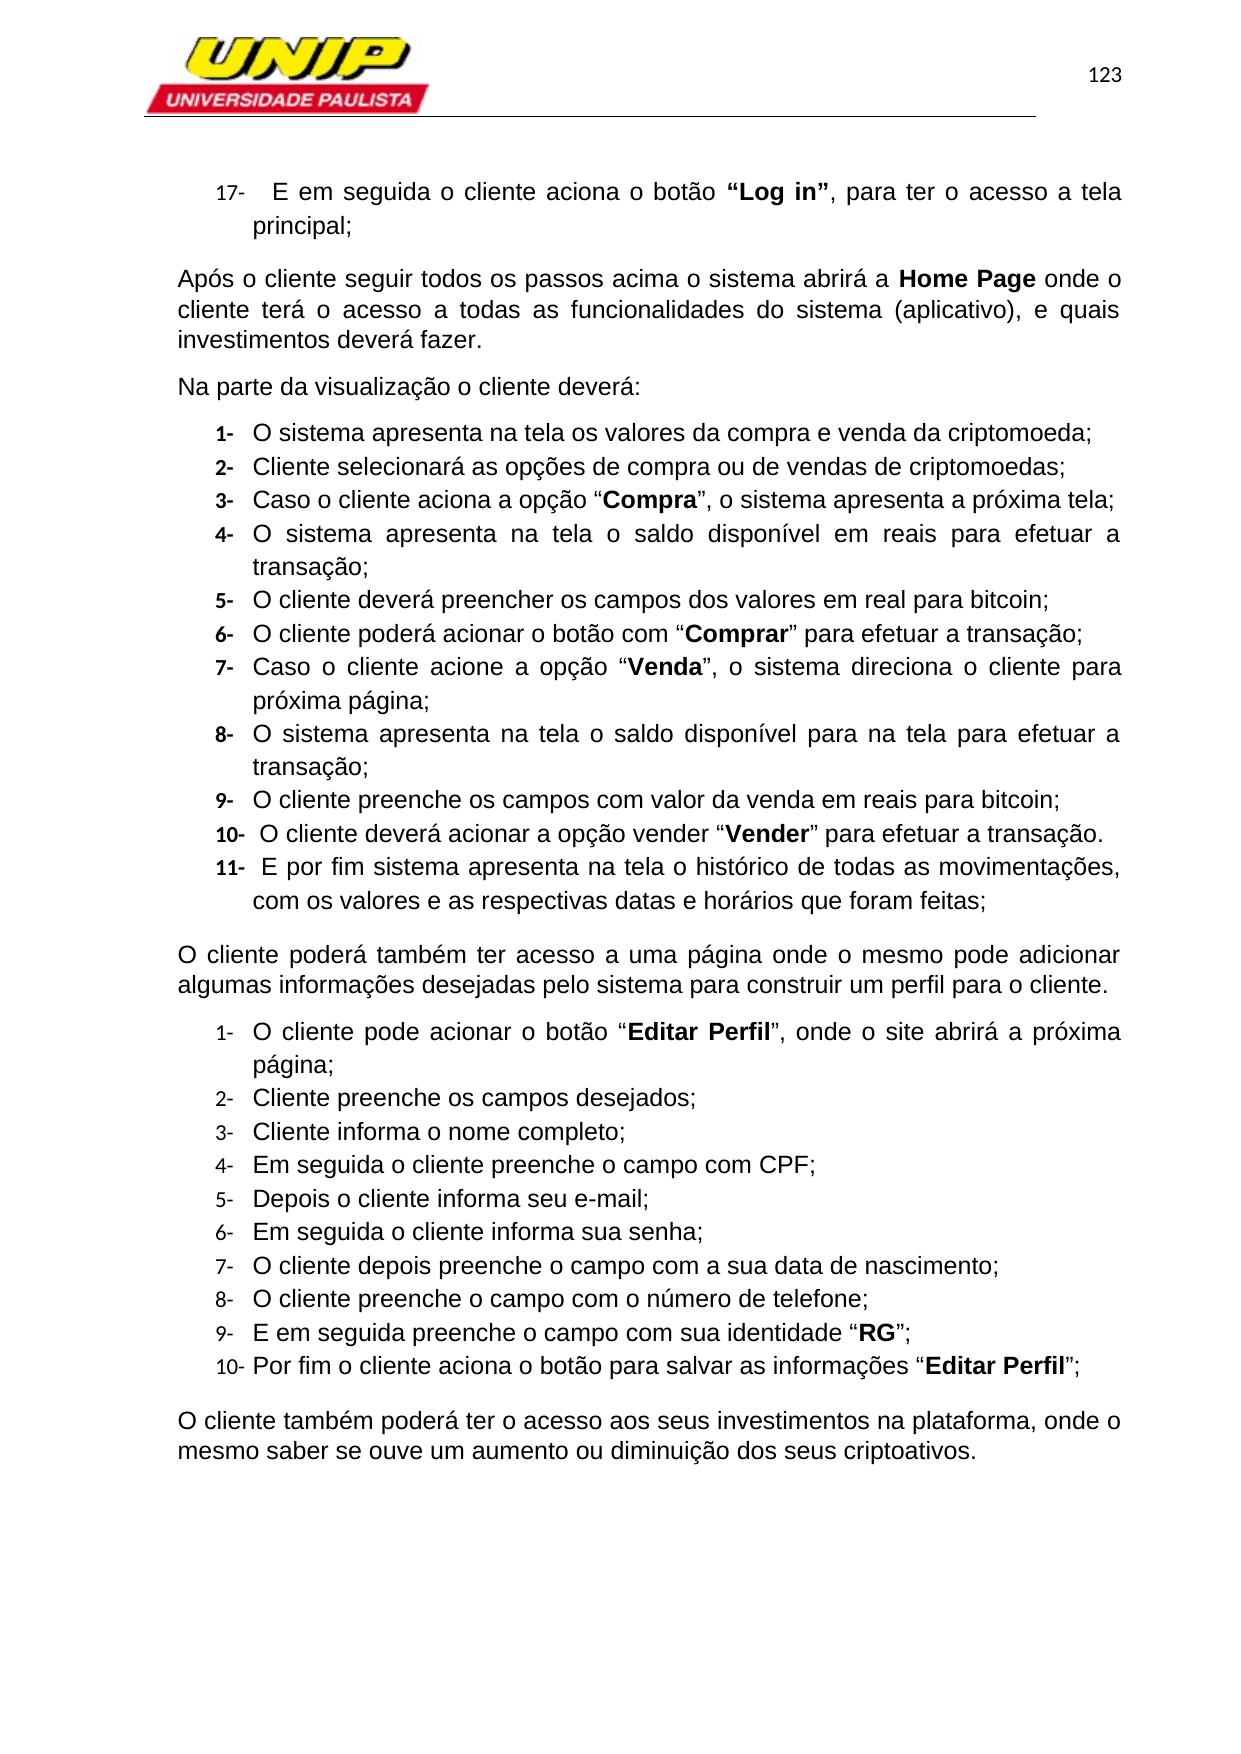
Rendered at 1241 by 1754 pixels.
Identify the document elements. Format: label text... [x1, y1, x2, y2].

list O cliente deverá preencher os campos dos valores em real para bitcoin; [215, 585, 1122, 614]
text Na parte da visualização o cliente deverá: [177, 371, 1122, 400]
list O cliente depois preenche o campo com a sua data de nascimento; [215, 1251, 1122, 1280]
text Após o cliente seguir todos os passos acima o sistema abrirá a Home Page onde o cliente terá o acesso a todas as funcionalidades do sistema (aplicativo), e quais investimentos deverá fazer. [177, 264, 1122, 353]
text O cliente poderá também ter acesso a uma página onde o mesmo pode adicionar algumas informações desejadas pelo sistema para construir um perfil para o cliente. [177, 940, 1122, 998]
list Em seguida o cliente preenche o campo com CPF; [215, 1150, 1122, 1179]
list Cliente selecionará as opções de compra ou de vendas de criptomoedas; [215, 452, 1122, 481]
list O cliente preenche o campo com o número de telefone; [215, 1284, 1122, 1313]
list O cliente preenche os campos com valor da venda em reais para bitcoin; [215, 785, 1122, 814]
list E por fim sistema apresenta na tela o histórico de todas as movimentações, com os valores e as respectivas datas e horários que foram feitas; [215, 852, 1122, 914]
list O sistema apresenta na tela o saldo disponível em reais para efetuar a transação; [215, 519, 1122, 581]
list Cliente preenche os campos desejados; [215, 1083, 1122, 1112]
picture [146, 37, 429, 114]
list O cliente deverá acionar a opção vender “Vender” para efetuar a transação. [215, 819, 1122, 848]
list Caso o cliente acione a opção “Venda”, o sistema direciona o cliente para próxima página; [215, 652, 1122, 714]
text O cliente também poderá ter o acesso aos seus investimentos na plataforma, onde o mesmo saber se ouve um aumento ou diminuição dos seus criptoativos. [177, 1406, 1122, 1464]
list Por fim o cliente aciona o botão para salvar as informações “Editar Perfil”; [215, 1351, 1122, 1381]
list Em seguida o cliente informa sua senha; [215, 1217, 1122, 1246]
list E em seguida preenche o campo com sua identidade “RG”; [215, 1318, 1122, 1347]
list Cliente informa o nome completo; [215, 1117, 1122, 1146]
list O sistema apresenta na tela os valores da compra e venda da criptomoeda; [215, 418, 1122, 447]
list O sistema apresenta na tela o saldo disponível para na tela para efetuar a transação; [215, 719, 1122, 781]
list Caso o cliente aciona a opção “Compra”, o sistema apresenta a próxima tela; [215, 485, 1122, 514]
list O cliente pode acionar o botão “Editar Perfil”, onde o site abrirá a próxima página; [215, 1017, 1122, 1079]
list Depois o cliente informa seu e-mail; [215, 1184, 1122, 1213]
list E em seguida o cliente aciona o botão “Log in”, para ter o acesso a tela principal; [215, 177, 1122, 239]
list O cliente poderá acionar o botão com “Comprar” para efetuar a transação; [215, 619, 1122, 648]
